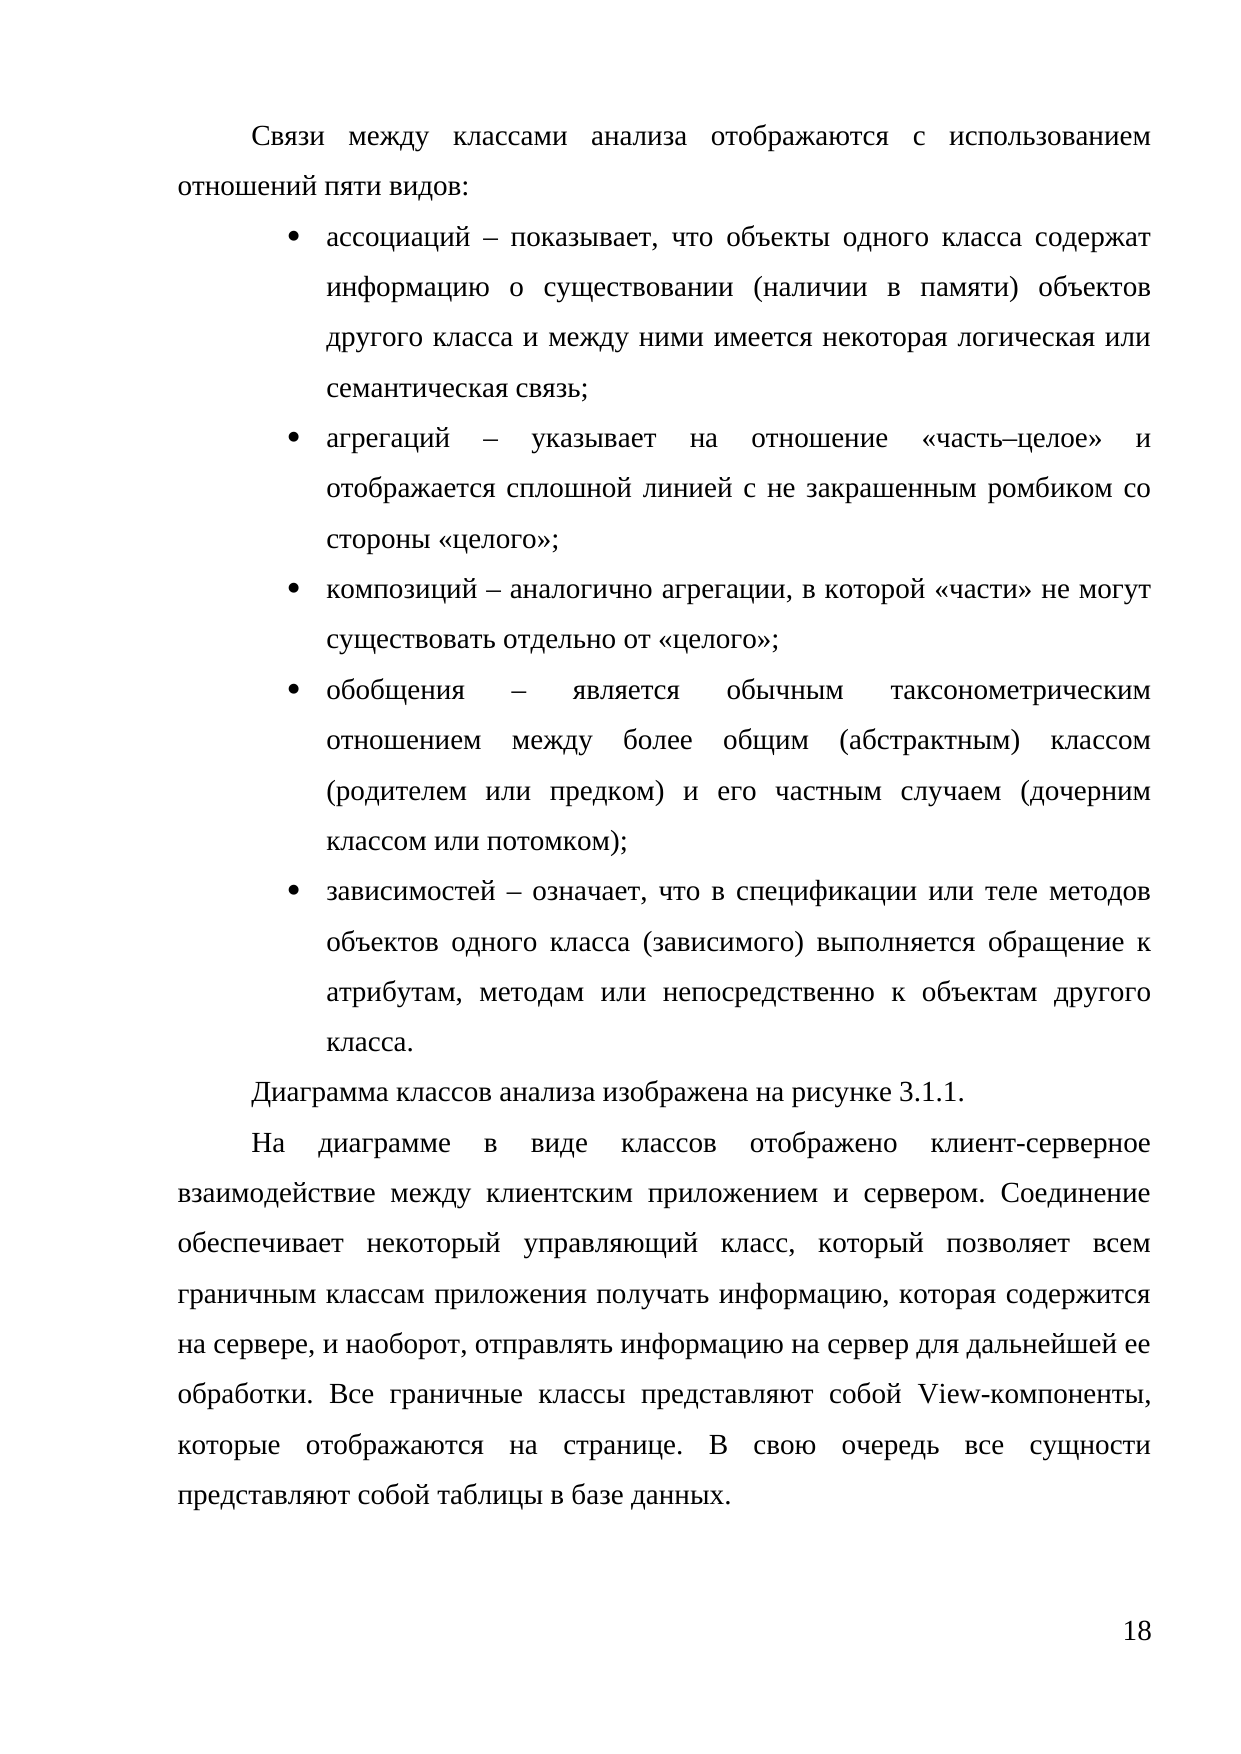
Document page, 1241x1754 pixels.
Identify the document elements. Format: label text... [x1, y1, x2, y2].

text На диаграмме в виде классов отображено клиент-серверное взаимодействие между клиентским приложением и сервером. Соединение обеспечивает некоторый управляющий класс, который позволяет всем граничным классам приложения получать информацию, которая содержится на сервере, и наоборот, отправлять информацию на сервер для дальнейшей ее обработки. Все граничные классы представляют собой View-компоненты, которые отображаются на странице. В свою очередь все сущности представляют собой таблицы в базе данных. [177, 1125, 1152, 1511]
list зависимостей – означает, что в спецификации или теле методов объектов одного класса (зависимого) выполняется обращение к атрибутам, методам или непосредственно к объектам другого класса. [288, 873, 1152, 1058]
list композиций – аналогично агрегации, в которой «части» не могут существовать отдельно от «целого»; [288, 571, 1152, 655]
list ассоциаций – показывает, что объекты одного класса содержат информацию о существовании (наличии в памяти) объектов другого класса и между ними имеется некоторая логическая или семантическая связь; [288, 219, 1152, 403]
list обобщения – является обычным таксонометрическим отношением между более общим (абстрактным) классом (родителем или предком) и его частным случаем (дочерним классом или потомком); [288, 672, 1152, 856]
text Связи между классами анализа отображаются с использованием отношений пяти видов: [177, 118, 1152, 202]
list агрегаций – указывает на отношение «часть–целое» и отображается сплошной линией с не закрашенным ромбиком со стороны «целого»; [288, 420, 1152, 554]
text Диаграмма классов анализа изображена на рисунке 3.1.1. [177, 1074, 1152, 1108]
